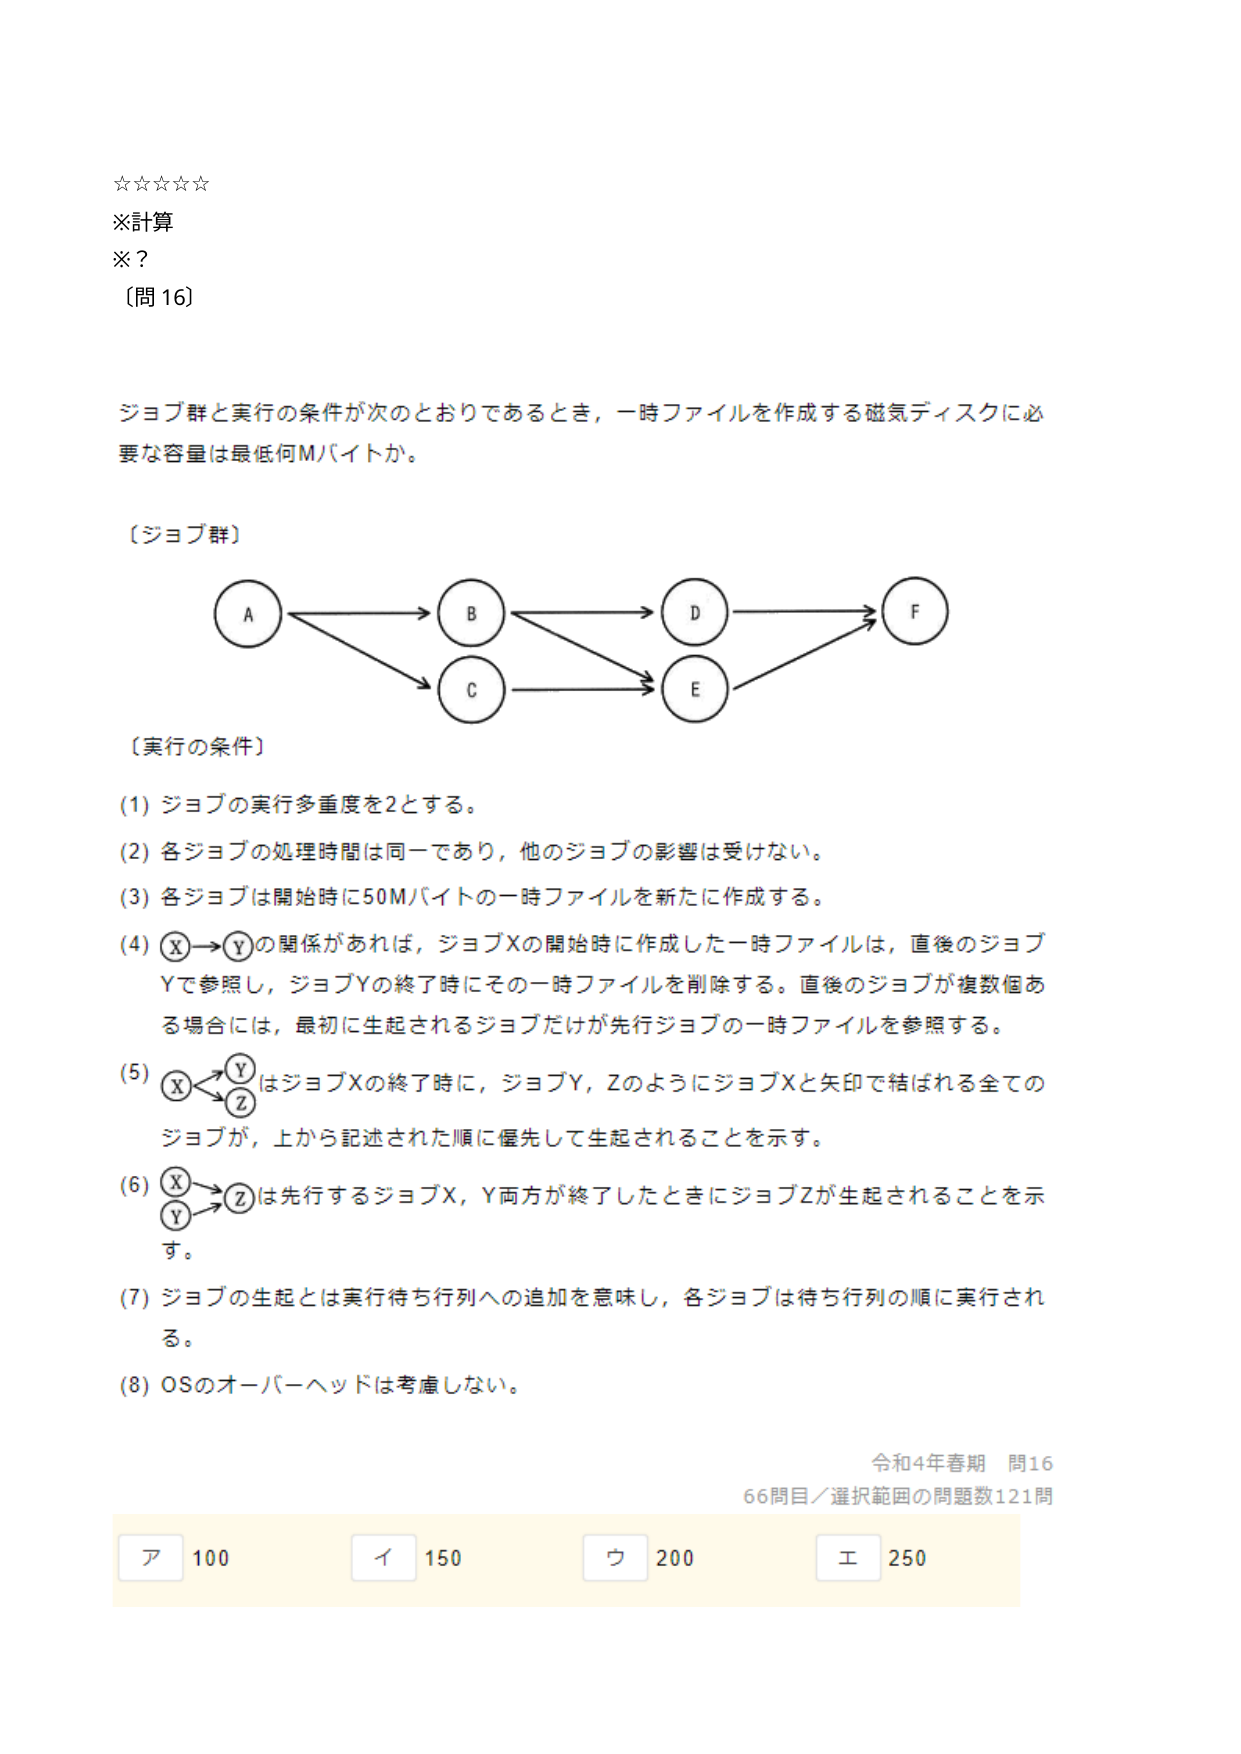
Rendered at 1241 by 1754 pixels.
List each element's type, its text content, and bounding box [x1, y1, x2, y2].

picture [112, 389, 1066, 1607]
text ☆☆☆☆☆ [112, 164, 1128, 202]
text ※計算 [112, 202, 1128, 239]
text ※？ [112, 239, 1128, 277]
text 〔問16〕 [112, 277, 1128, 314]
